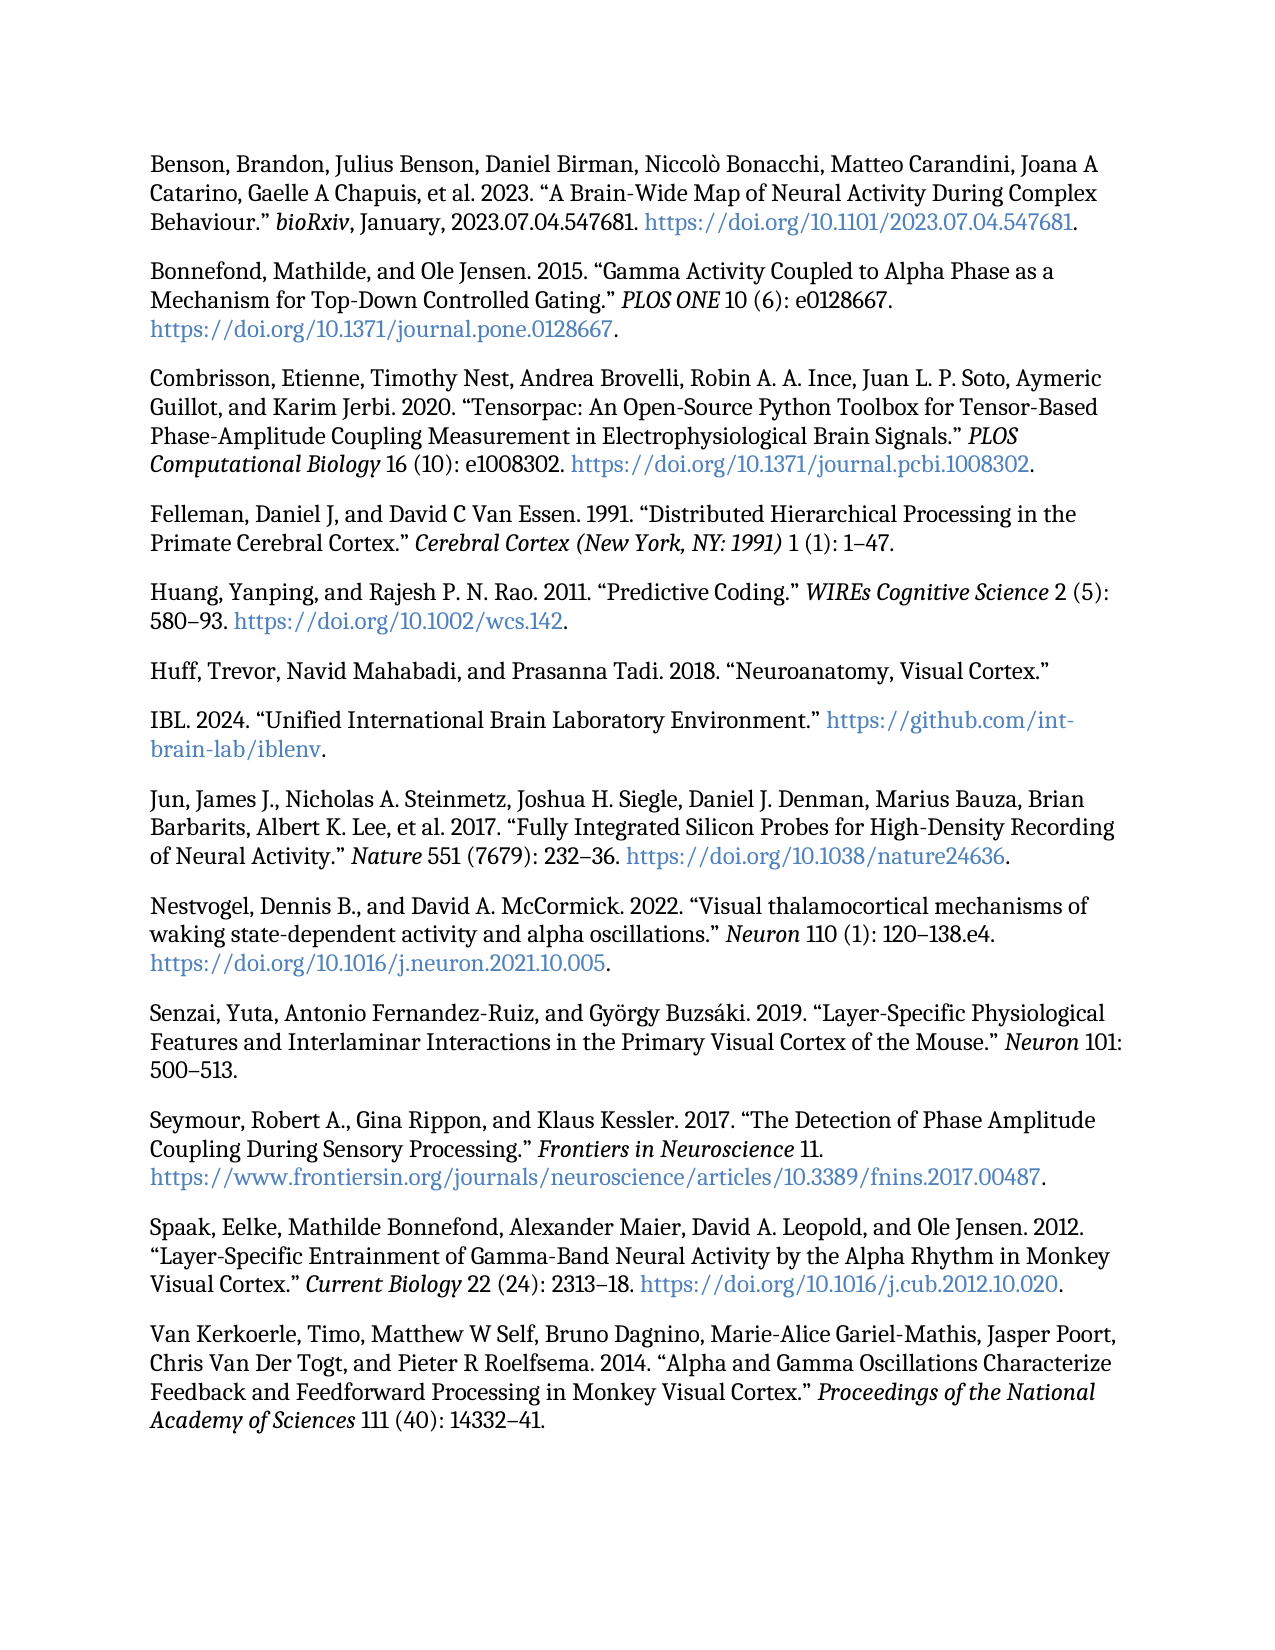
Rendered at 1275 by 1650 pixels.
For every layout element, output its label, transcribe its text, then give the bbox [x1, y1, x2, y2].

text Bonnefond, Mathilde, and Ole Jensen. 2015. “Gamma Activity Coupled to Alpha Phase as a Mechanism for Top-Down Controlled Gating.” PLOS ONE 10 (6): e0128667. https://doi.org/10.1371/journal.pone.0128667. [150, 257, 1125, 343]
text Nestvogel, Dennis B., and David A. McCormick. 2022. “Visual thalamocortical mechanisms of waking state-dependent activity and alpha oscillations.” Neuron 110 (1): 120–138.e4. https://doi.org/10.1016/j.neuron.2021.10.005. [150, 892, 1125, 978]
text Van Kerkoerle, Timo, Matthew W Self, Bruno Dagnino, Marie-Alice Gariel-Mathis, Jasper Poort, Chris Van Der Togt, and Pieter R Roelfsema. 2014. “Alpha and Gamma Oscillations Characterize Feedback and Feedforward Processing in Monkey Visual Cortex.” Proceedings of the National Academy of Sciences 111 (40): 14332–41. [150, 1320, 1125, 1435]
text Spaak, Eelke, Mathilde Bonnefond, Alexander Maier, David A. Leopold, and Ole Jensen. 2012. “Layer-Specific Entrainment of Gamma-Band Neural Activity by the Alpha Rhythm in Monkey Visual Cortex.” Current Biology 22 (24): 2313–18. https://doi.org/10.1016/j.cub.2012.10.020. [150, 1213, 1125, 1299]
text Senzai, Yuta, Antonio Fernandez-Ruiz, and György Buzsáki. 2019. “Layer-Specific Physiological Features and Interlaminar Interactions in the Primary Visual Cortex of the Mouse.” Neuron 101: 500–513. [150, 999, 1125, 1085]
text Huff, Trevor, Navid Mahabadi, and Prasanna Tadi. 2018. “Neuroanatomy, Visual Cortex.” [150, 657, 1125, 685]
text IBL. 2024. “Unified International Brain Laboratory Environment.” https://github.com/int-brain-lab/iblenv. [150, 706, 1125, 764]
text Benson, Brandon, Julius Benson, Daniel Birman, Niccolò Bonacchi, Matteo Carandini, Joana A Catarino, Gaelle A Chapuis, et al. 2023. “A Brain-Wide Map of Neural Activity During Complex Behaviour.” bioRxiv, January, 2023.07.04.547681. https://doi.org/10.1101/2023.07.04.547681. [150, 150, 1125, 236]
text Seymour, Robert A., Gina Rippon, and Klaus Kessler. 2017. “The Detection of Phase Amplitude Coupling During Sensory Processing.” Frontiers in Neuroscience 11. https://www.frontiersin.org/journals/neuroscience/articles/10.3389/fnins.2017.00487. [150, 1106, 1125, 1192]
text Felleman, Daniel J, and David C Van Essen. 1991. “Distributed Hierarchical Processing in the Primate Cerebral Cortex.” Cerebral Cortex (New York, NY: 1991) 1 (1): 1–47. [150, 500, 1125, 557]
text Jun, James J., Nicholas A. Steinmetz, Joshua H. Siegle, Daniel J. Denman, Marius Bauza, Brian Barbarits, Albert K. Lee, et al. 2017. “Fully Integrated Silicon Probes for High-Density Recording of Neural Activity.” Nature 551 (7679): 232–36. https://doi.org/10.1038/nature24636. [150, 784, 1125, 871]
text Huang, Yanping, and Rajesh P. N. Rao. 2011. “Predictive Coding.” WIREs Cognitive Science 2 (5): 580–93. https://doi.org/10.1002/wcs.142. [150, 578, 1125, 636]
text Combrisson, Etienne, Timothy Nest, Andrea Brovelli, Robin A. A. Ince, Juan L. P. Soto, Aymeric Guillot, and Karim Jerbi. 2020. “Tensorpac: An Open-Source Python Toolbox for Tensor-Based Phase-Amplitude Coupling Measurement in Electrophysiological Brain Signals.” PLOS Computational Biology 16 (10): e1008302. https://doi.org/10.1371/journal.pcbi.1008302. [150, 364, 1125, 479]
